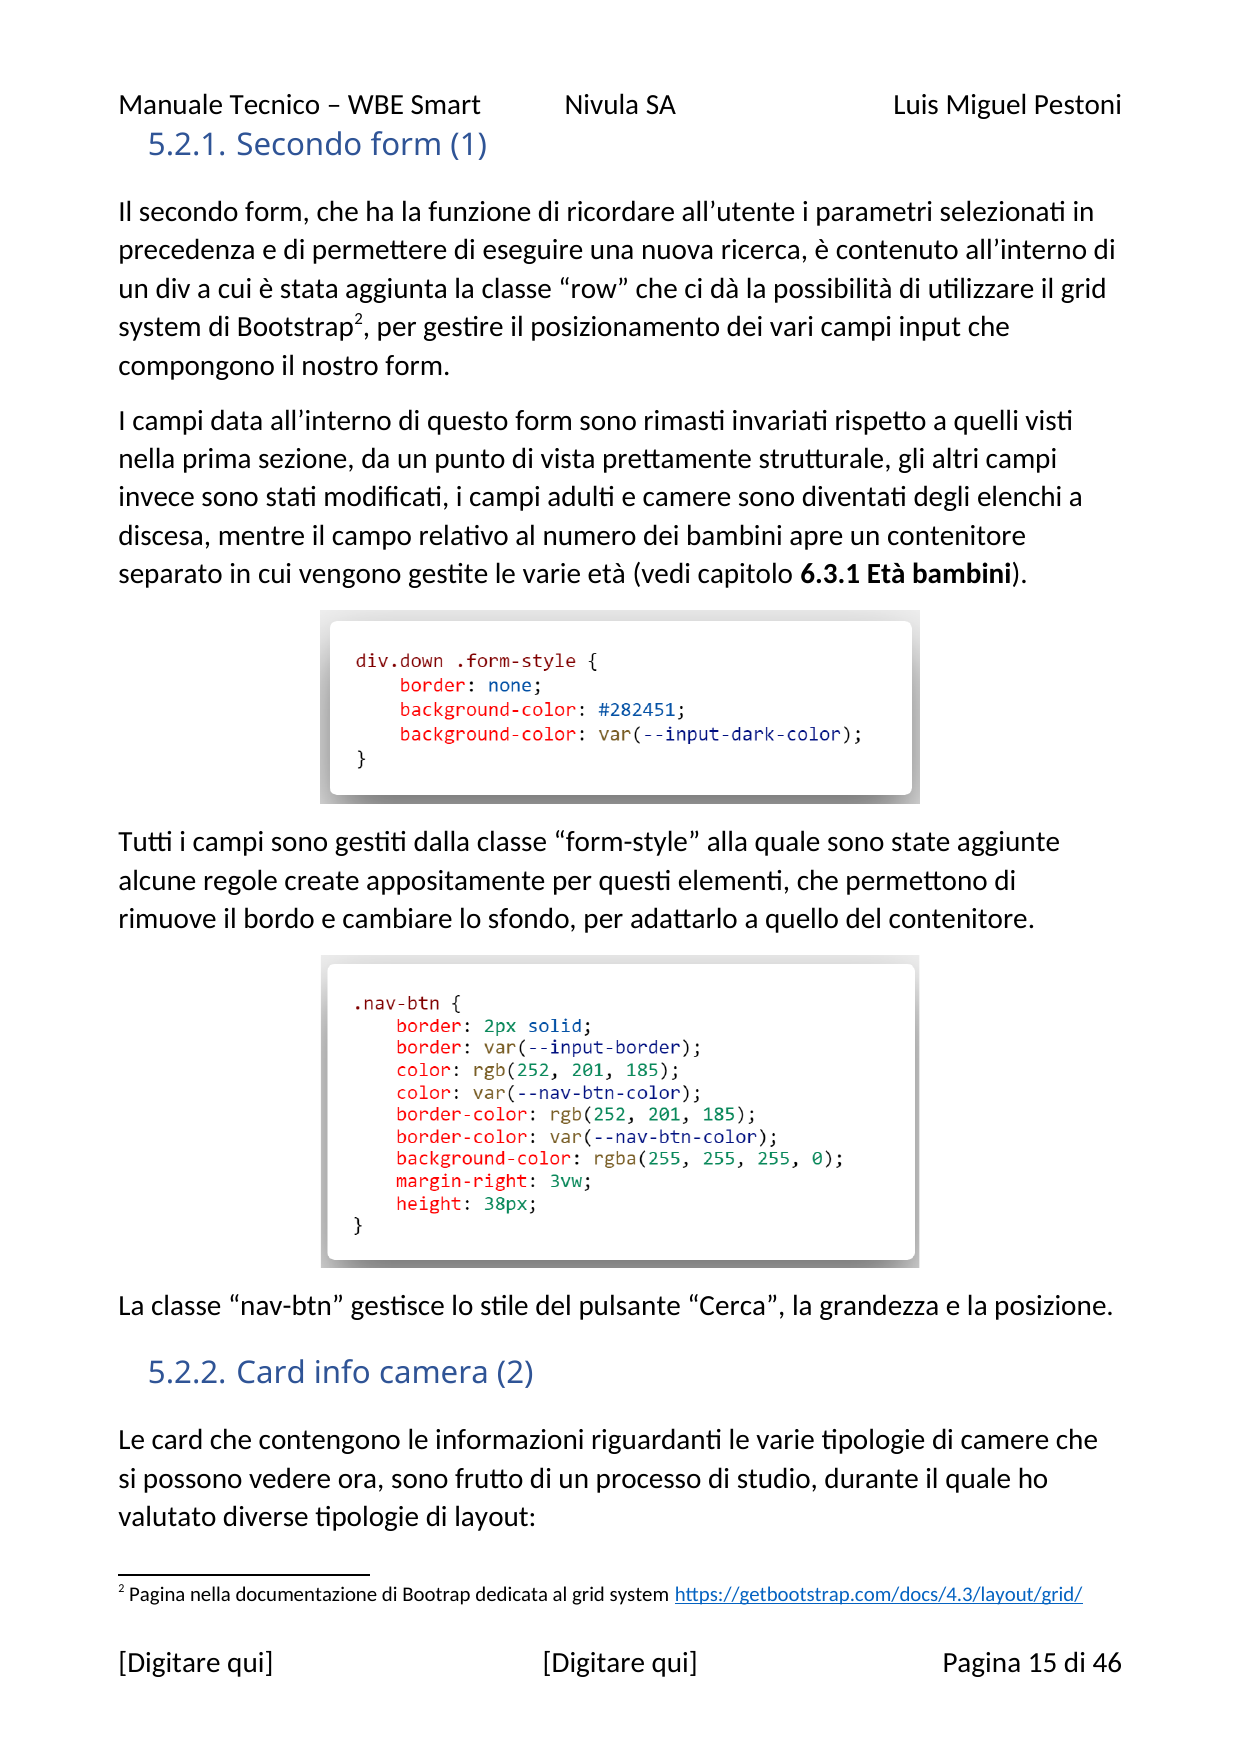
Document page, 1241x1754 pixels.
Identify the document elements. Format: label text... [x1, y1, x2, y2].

text La classe “nav-btn” gestisce lo stile del pulsante “Cerca”, la grandezza e la posizione. [118, 1287, 1122, 1323]
subtitle Card info camera (2) [148, 1350, 1122, 1393]
text Le card che contengono le informazioni riguardanti le varie tipologie di camere che si possono vedere ora, sono frutto di un processo di studio, durante il quale ho valutato diverse tipologie di layout: [118, 1421, 1122, 1534]
text Il secondo form, che ha la funzione di ricordare all’utente i parametri selezionati in precedenza e di permettere di eseguire una nuova ricerca, è contenuto all’interno di un div a cui è stata aggiunta la classe “row” che ci dà la possibilità di utilizzare il grid system di Bootstrap, per gestire il posizionamento dei vari campi input che compongono il nostro form. [118, 193, 1122, 382]
text Tutti i campi sono gestiti dalla classe “form-style” alla quale sono state aggiunte alcune regole create appositamente per questi elementi, che permettono di rimuove il bordo e cambiare lo sfondo, per adattarlo a quello del contenitore. [118, 823, 1122, 936]
subtitle Secondo form (1) [148, 122, 1122, 164]
picture [320, 955, 920, 1268]
text I campi data all’interno di questo form sono rimasti invariati rispetto a quelli visti nella prima sezione, da un punto di vista prettamente strutturale, gli altri campi invece sono stati modificati, i campi adulti e camere sono diventati degli elenchi a discesa, mentre il campo relativo al numero dei bambini apre un contenitore separato in cui vengono gestite le varie età (vedi capitolo 5.3.1 Età bambini). [118, 402, 1122, 591]
picture [320, 610, 920, 804]
